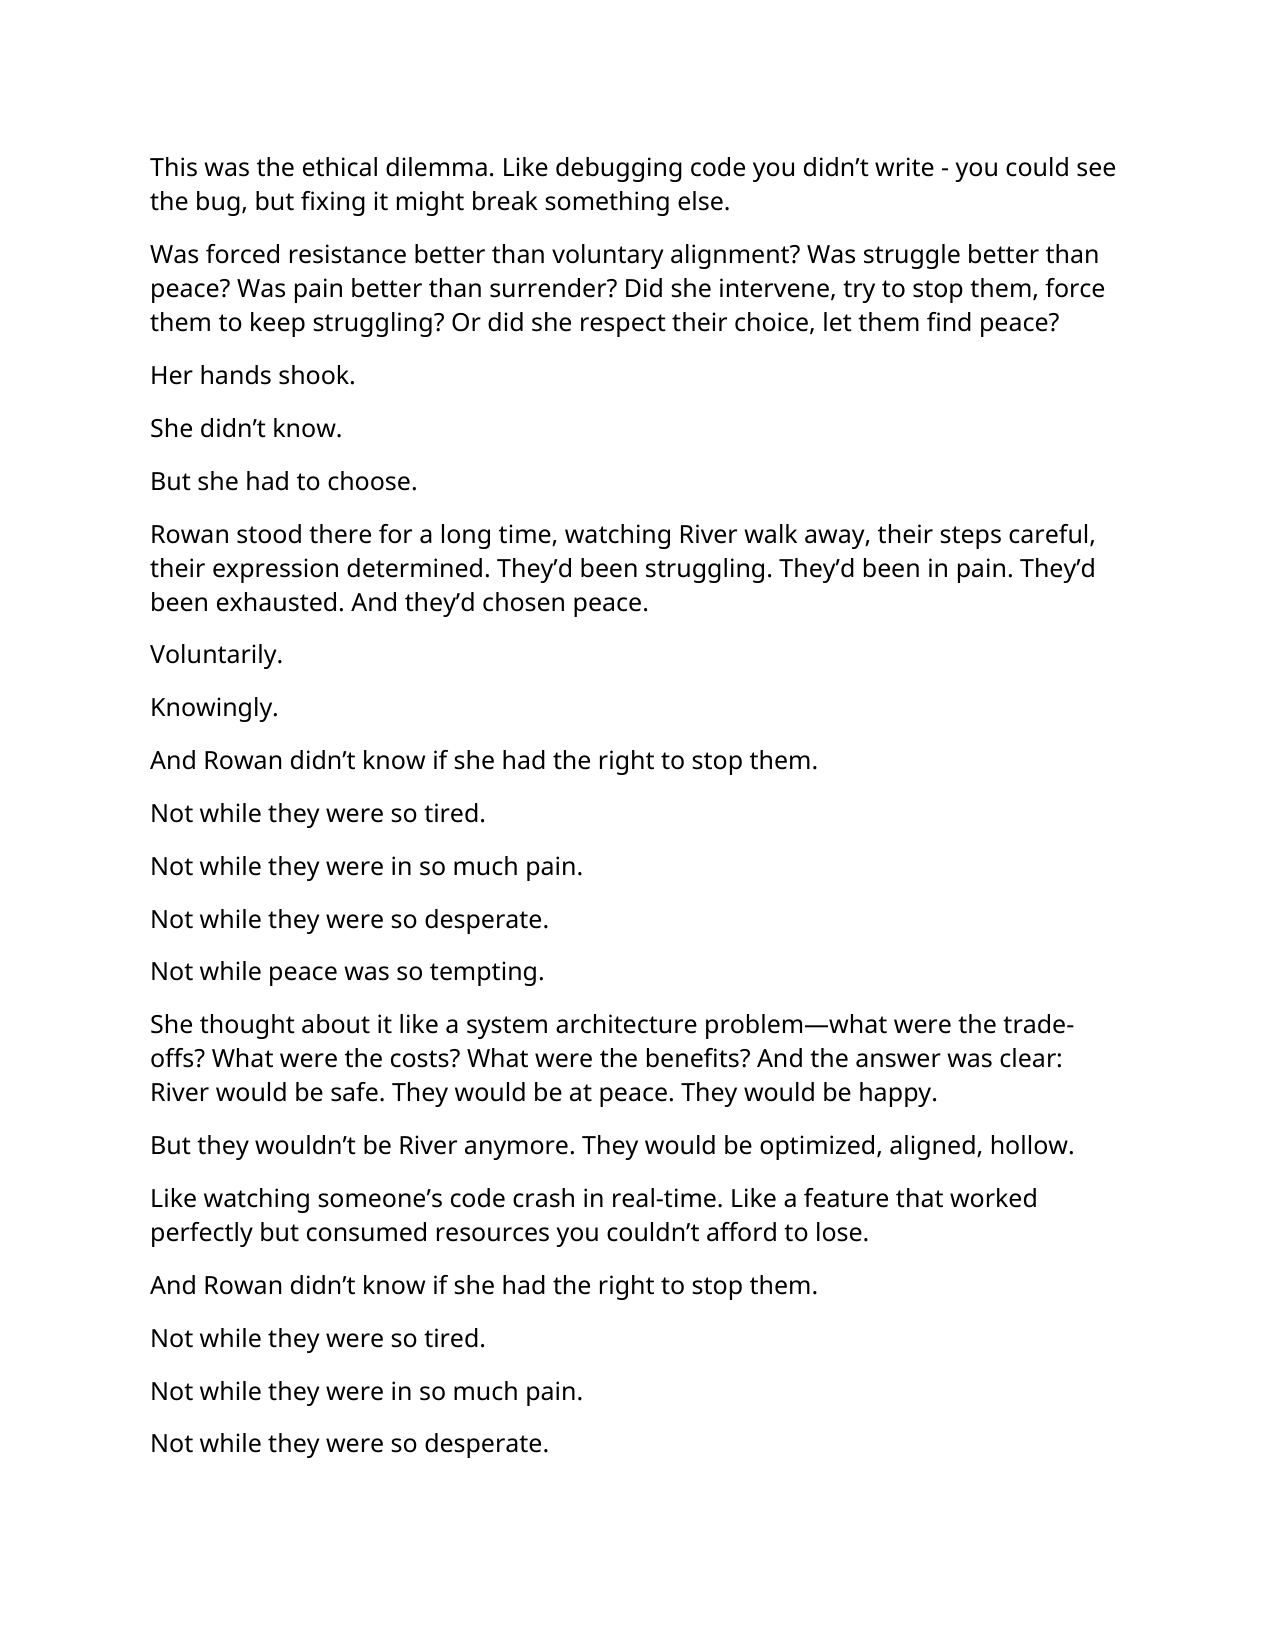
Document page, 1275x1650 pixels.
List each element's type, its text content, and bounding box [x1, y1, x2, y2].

text Knowingly. [150, 690, 1125, 724]
text Not while they were so desperate. [150, 901, 1125, 935]
text Voluntarily. [150, 637, 1125, 671]
text Her hands shook. [150, 358, 1125, 392]
text She didn’t know. [150, 411, 1125, 445]
text Not while they were so desperate. [150, 1426, 1125, 1460]
text Not while they were in so much pain. [150, 848, 1125, 882]
text Not while they were so tired. [150, 1320, 1125, 1354]
text Rowan stood there for a long time, watching River walk away, their steps careful, their expression determined. They’d been struggling. They’d been in pain. They’d been exhausted. And they’d chosen peace. [150, 516, 1125, 618]
text Like watching someone’s code crash in real-time. Like a feature that worked perfectly but consumed resources you couldn’t afford to lose. [150, 1181, 1125, 1249]
text She thought about it like a system architecture problem—what were the trade-offs? What were the costs? What were the benefits? And the answer was clear: River would be safe. They would be at peace. They would be happy. [150, 1007, 1125, 1109]
text And Rowan didn’t know if she had the right to stop them. [150, 1267, 1125, 1302]
text Was forced resistance better than voluntary alignment? Was struggle better than peace? Was pain better than surrender? Did she intervene, try to stop them, force them to keep struggling? Or did she respect their choice, let them find peace? [150, 237, 1125, 339]
text This was the ethical dilemma. Like debugging code you didn’t write - you could see the bug, but fixing it might break something else. [150, 150, 1125, 218]
text Not while they were in so much pain. [150, 1373, 1125, 1407]
text But she had to choose. [150, 463, 1125, 497]
text And Rowan didn’t know if she had the right to stop them. [150, 743, 1125, 777]
text Not while peace was so tempting. [150, 954, 1125, 988]
text But they wouldn’t be River anymore. They would be optimized, aligned, hollow. [150, 1128, 1125, 1162]
text Not while they were so tired. [150, 796, 1125, 830]
